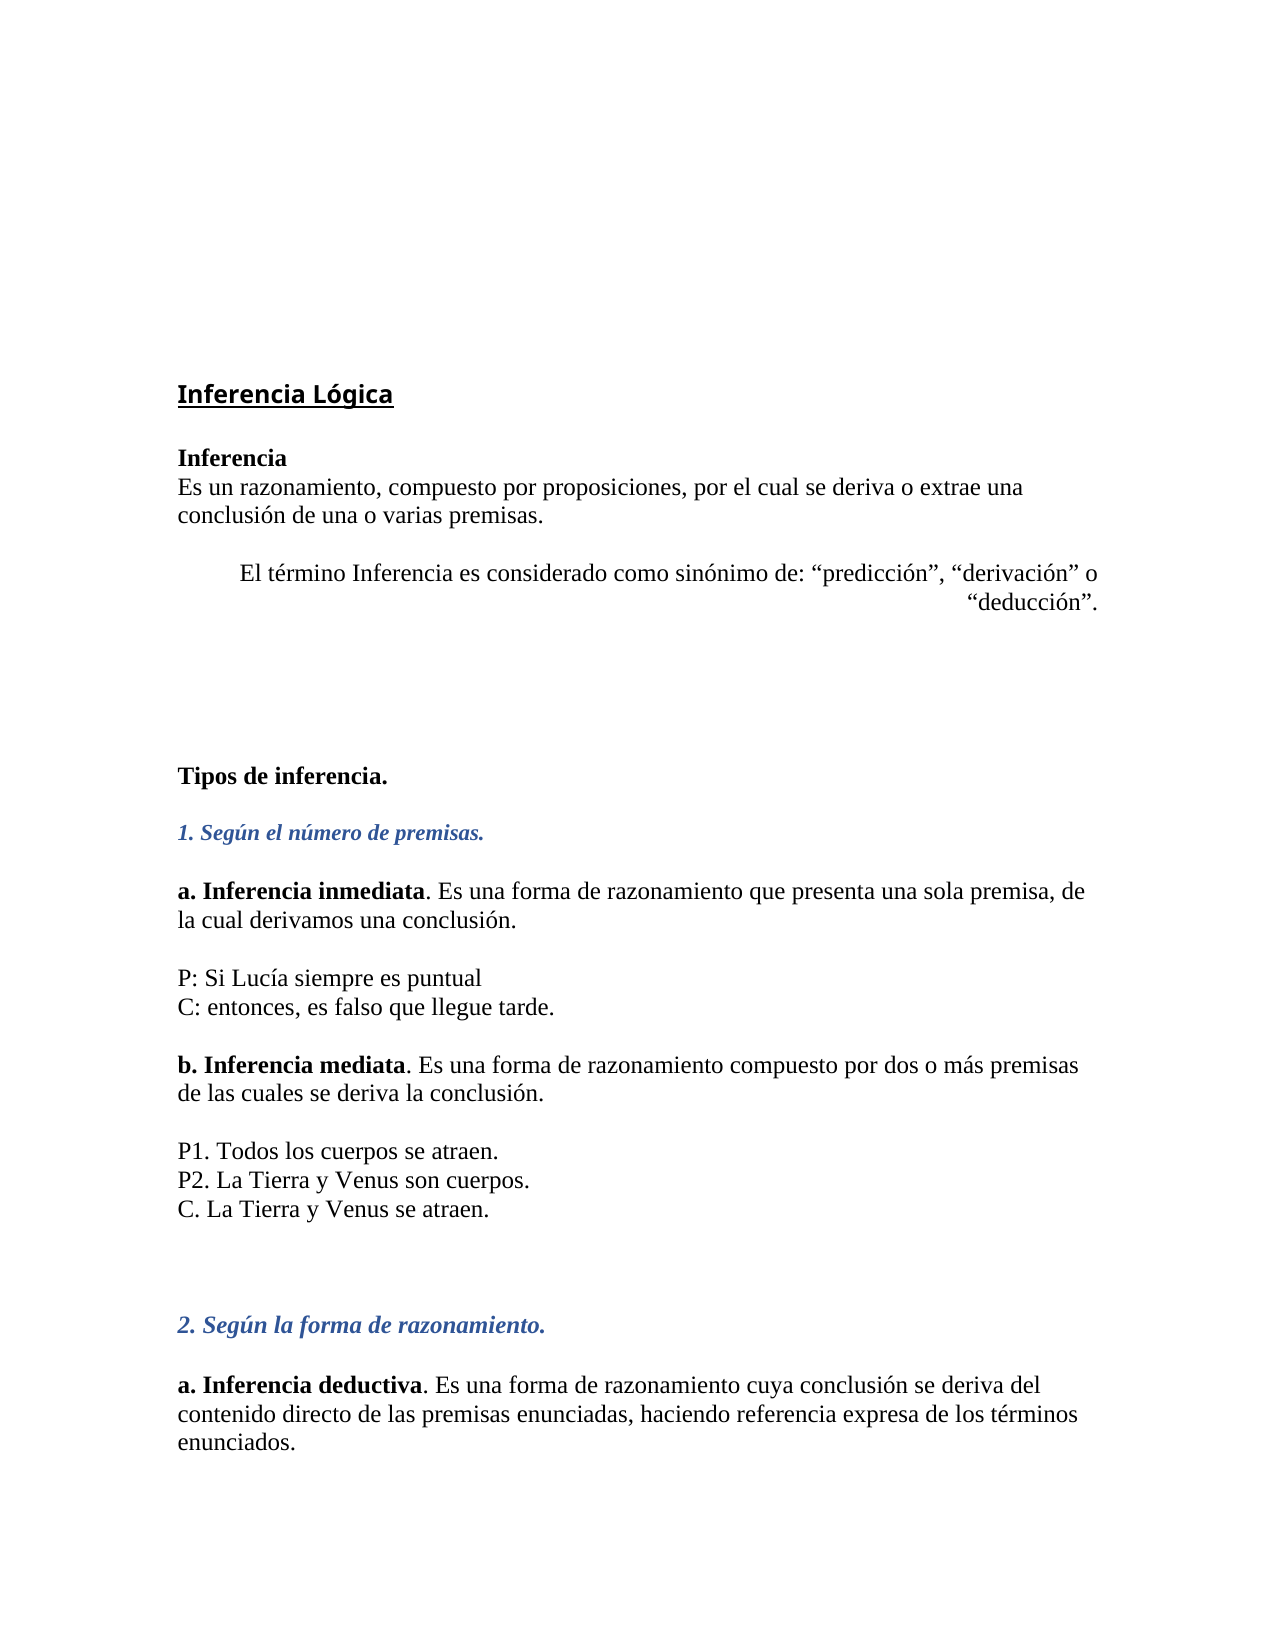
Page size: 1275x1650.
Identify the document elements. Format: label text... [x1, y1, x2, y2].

text a. Inferencia inmediata. Es una forma de razonamiento que presenta una sola premisa, de la cual derivamos una conclusión. [177, 876, 1098, 934]
subtitle Inferencia Lógica [177, 377, 1098, 411]
subtitle 1. Según el número de premisas. [177, 819, 1098, 845]
text Tipos de inferencia. [177, 761, 1098, 789]
text El término Inferencia es considerado como sinónimo de: “predicción”, “derivación” o “deducción”. [177, 558, 1098, 616]
text a. Inferencia deductiva. Es una forma de razonamiento cuya conclusión se deriva del contenido directo de las premisas enunciadas, haciendo referencia expresa de los términos enunciados. [177, 1370, 1098, 1456]
subtitle 2. Según la forma de razonamiento. [177, 1310, 1098, 1338]
text Inferencia Es un razonamiento, compuesto por proposiciones, por el cual se deriva o extrae una conclusión de una o varias premisas. [177, 443, 1098, 529]
text P1. Todos los cuerpos se atraen. P2. La Tierra y Venus son cuerpos. C. La Tierra y Venus se atraen. [177, 1136, 1098, 1223]
text b. Inferencia mediata. Es una forma de razonamiento compuesto por dos o más premisas de las cuales se deriva la conclusión. [177, 1050, 1098, 1107]
text P: Si Lucía siempre es puntual C: entonces, es falso que llegue tarde. [177, 963, 1098, 1021]
